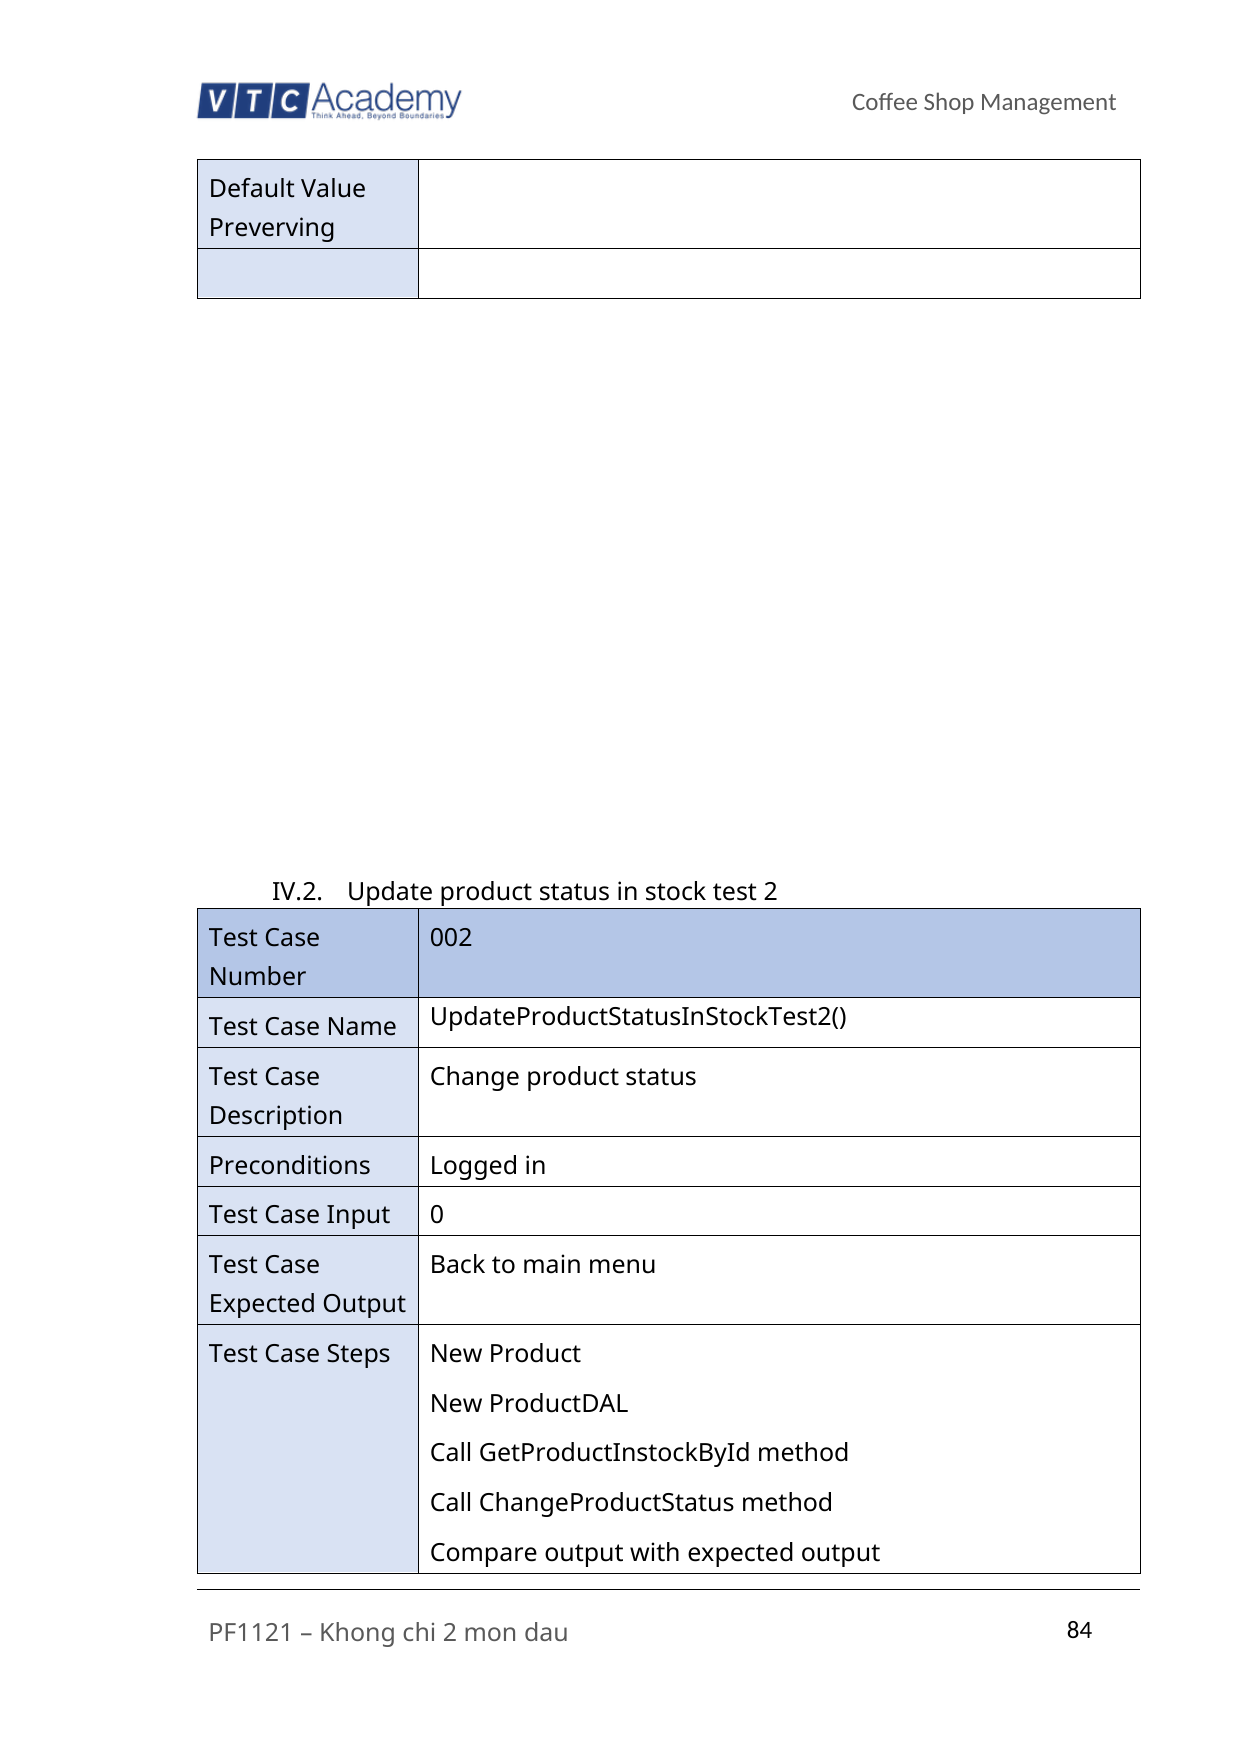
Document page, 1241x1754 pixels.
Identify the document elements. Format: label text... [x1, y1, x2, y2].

table_cell 0 [419, 1187, 1140, 1235]
table_cell Change product status [419, 1048, 1140, 1136]
table_cell Test Case Expected Output [198, 1236, 418, 1324]
table_cell Default Value Preverving [198, 160, 418, 248]
list Update product status in stock test 2 [272, 874, 1122, 908]
table_cell [419, 160, 1140, 248]
table_cell Back to main menu [419, 1236, 1140, 1324]
table_header 002 [419, 909, 1140, 997]
table_header Test Case Number [198, 909, 418, 997]
table_cell UpdateProductStatusInStockTest2() [419, 998, 1140, 1047]
table_cell Preconditions [198, 1137, 418, 1186]
table_cell Test Case Input [198, 1187, 418, 1235]
table_cell New Product New ProductDAL Call GetProductInstockById method Call ChangeProductStatus method Compare output with expected output [419, 1325, 1140, 1572]
table_cell Logged in [419, 1137, 1140, 1186]
table_cell Test Case Name [198, 998, 418, 1047]
table_cell [419, 249, 1140, 297]
table_cell [198, 249, 418, 297]
table_cell Test Case Steps [198, 1325, 418, 1572]
table_cell Test Case Description [198, 1048, 418, 1136]
picture [188, 75, 471, 128]
